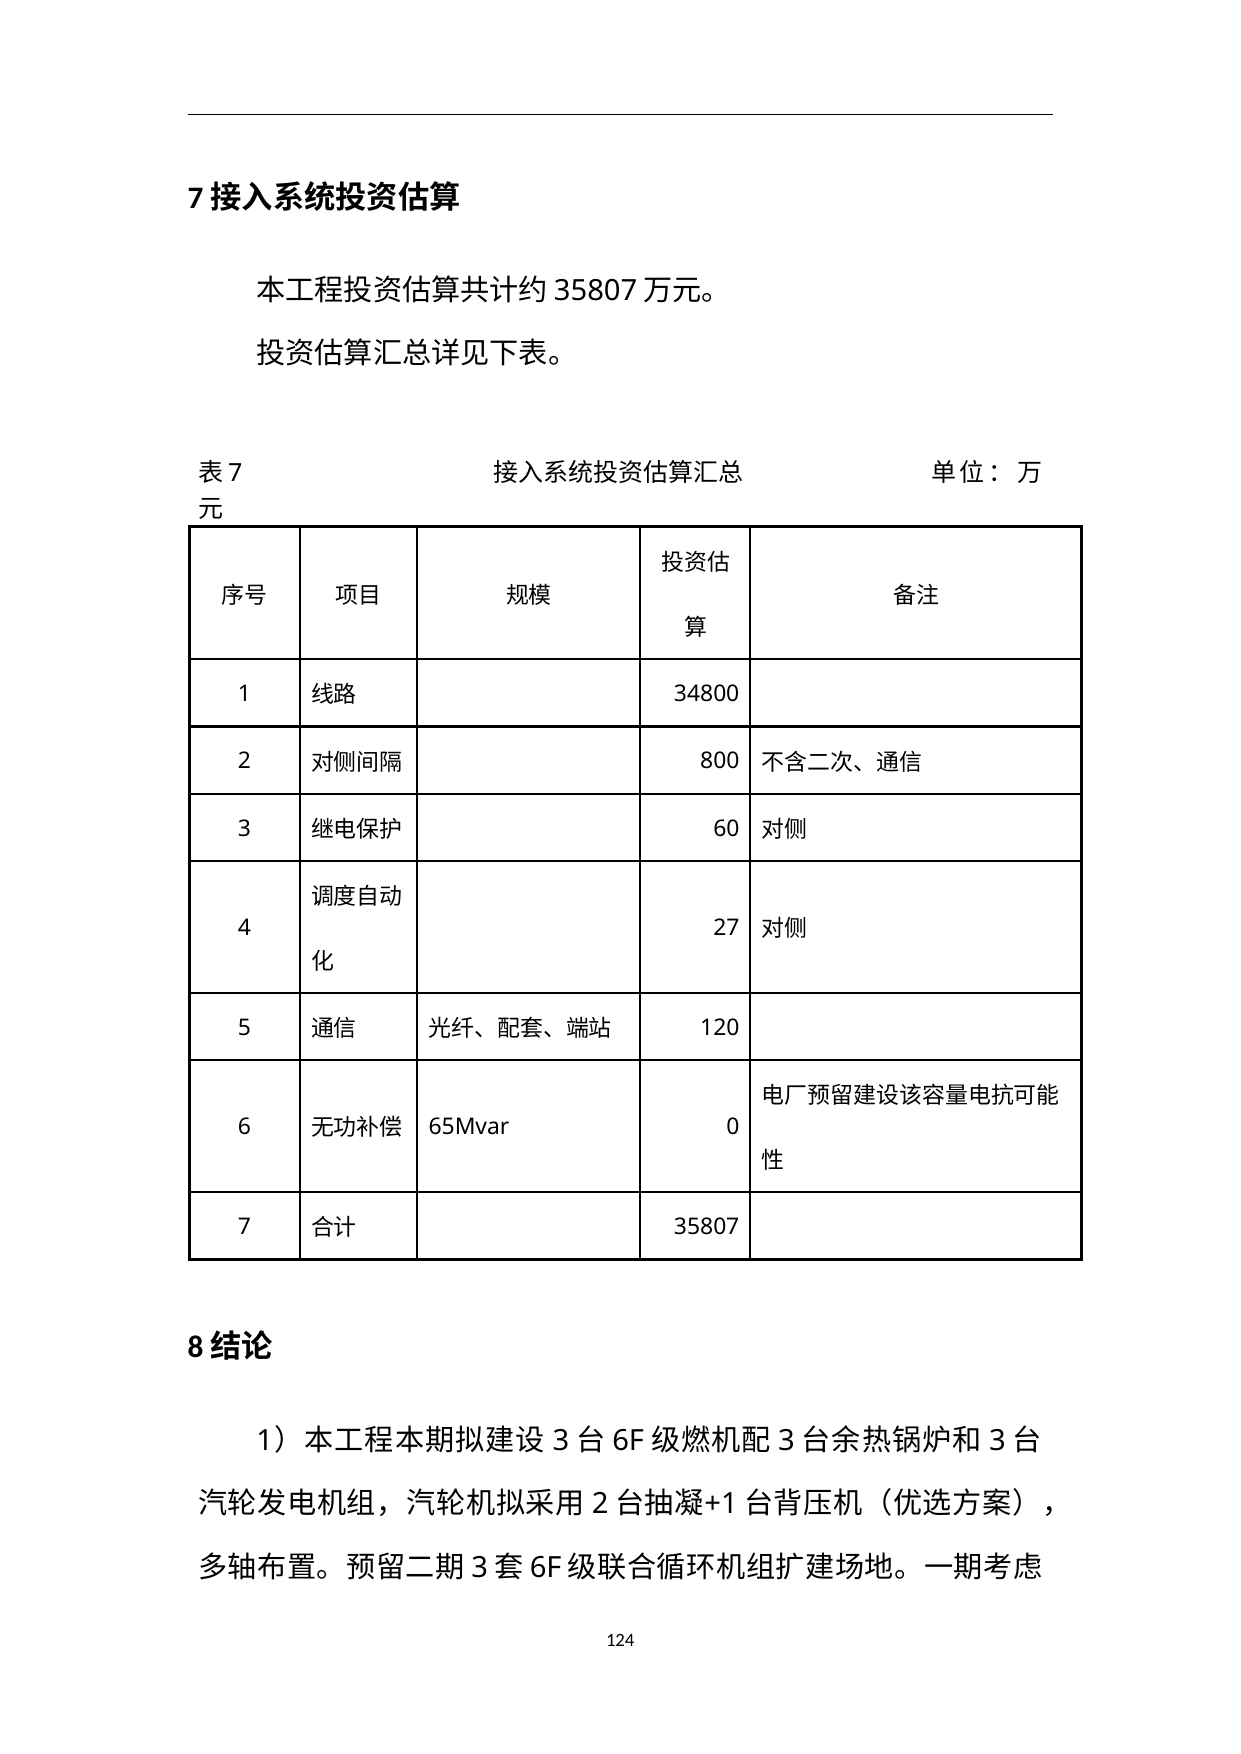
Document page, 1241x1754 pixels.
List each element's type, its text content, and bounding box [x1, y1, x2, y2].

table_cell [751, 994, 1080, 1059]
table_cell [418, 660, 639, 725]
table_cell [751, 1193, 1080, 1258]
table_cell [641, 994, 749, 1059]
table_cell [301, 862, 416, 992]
text 本工程投资估算共计约35807万元。 [198, 266, 1042, 309]
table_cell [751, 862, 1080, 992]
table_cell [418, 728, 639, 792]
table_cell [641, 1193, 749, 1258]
subtitle 7 接入系统投资估算 [187, 162, 1053, 227]
text 投资估算汇总详见下表。 [198, 330, 1042, 372]
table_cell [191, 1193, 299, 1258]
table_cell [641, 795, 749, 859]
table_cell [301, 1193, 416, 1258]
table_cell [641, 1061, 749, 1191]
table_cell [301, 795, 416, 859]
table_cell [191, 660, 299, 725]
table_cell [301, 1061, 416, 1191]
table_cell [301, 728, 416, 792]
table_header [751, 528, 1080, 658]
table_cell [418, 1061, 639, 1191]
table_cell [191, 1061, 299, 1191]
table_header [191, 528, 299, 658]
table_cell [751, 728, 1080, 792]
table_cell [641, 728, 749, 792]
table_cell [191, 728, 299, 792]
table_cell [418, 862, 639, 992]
text 表7 接入系统投资估算汇总 单位：万元 [198, 453, 1042, 525]
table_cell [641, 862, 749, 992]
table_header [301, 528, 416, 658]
subtitle 8 结论 [187, 1312, 1053, 1377]
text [198, 1416, 1042, 1586]
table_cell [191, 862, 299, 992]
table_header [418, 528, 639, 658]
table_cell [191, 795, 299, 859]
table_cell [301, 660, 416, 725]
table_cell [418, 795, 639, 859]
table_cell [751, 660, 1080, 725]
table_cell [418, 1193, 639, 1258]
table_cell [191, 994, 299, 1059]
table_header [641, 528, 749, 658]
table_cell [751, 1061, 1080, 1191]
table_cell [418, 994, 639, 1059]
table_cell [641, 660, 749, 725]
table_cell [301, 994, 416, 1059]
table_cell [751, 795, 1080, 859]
